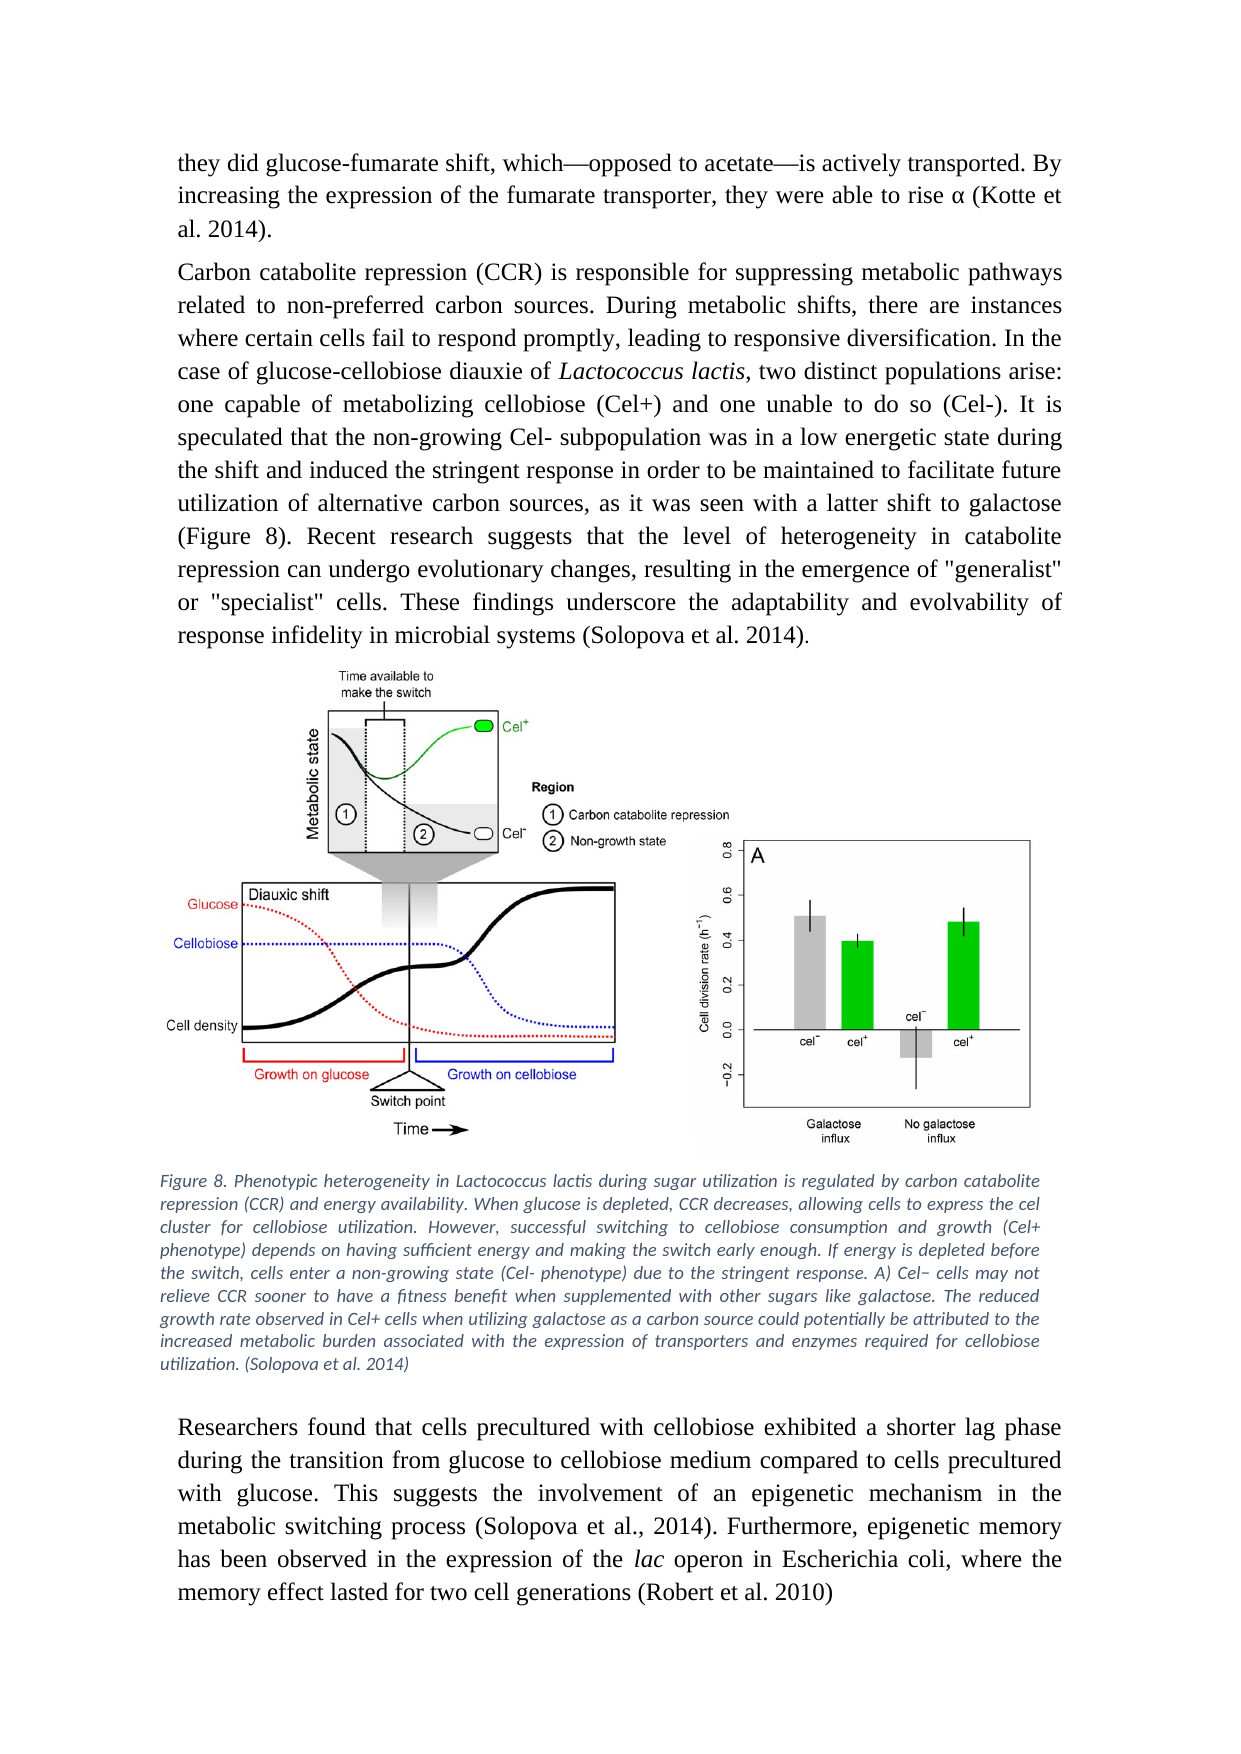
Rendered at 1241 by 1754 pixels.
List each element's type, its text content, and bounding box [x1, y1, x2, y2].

text Carbon catabolite repression (CCR) is responsible for suppressing metabolic pathways related to non-preferred carbon sources. During metabolic shifts, there are instances where certain cells fail to respond promptly, leading to responsive diversification. In the case of glucose-cellobiose diauxie of Lactococcus lactis, two distinct populations arise: one capable of metabolizing cellobiose (Cel+) and one unable to do so (Cel-). It is speculated that the non-growing Cel- subpopulation was in a low energetic state during the shift and induced the stringent response in order to be maintained to facilitate future utilization of alternative carbon sources, as it was seen with a latter shift to galactose (Figure 8). Recent research suggests that the level of heterogeneity in catabolite repression can undergo evolutionary changes, resulting in the emergence of "generalist" or "specialist" cells. These findings underscore the adaptability and evolvability of response infidelity in microbial systems (Solopova et al. 2014). [177, 257, 1063, 649]
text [177, 148, 1063, 242]
picture [165, 669, 1037, 1160]
